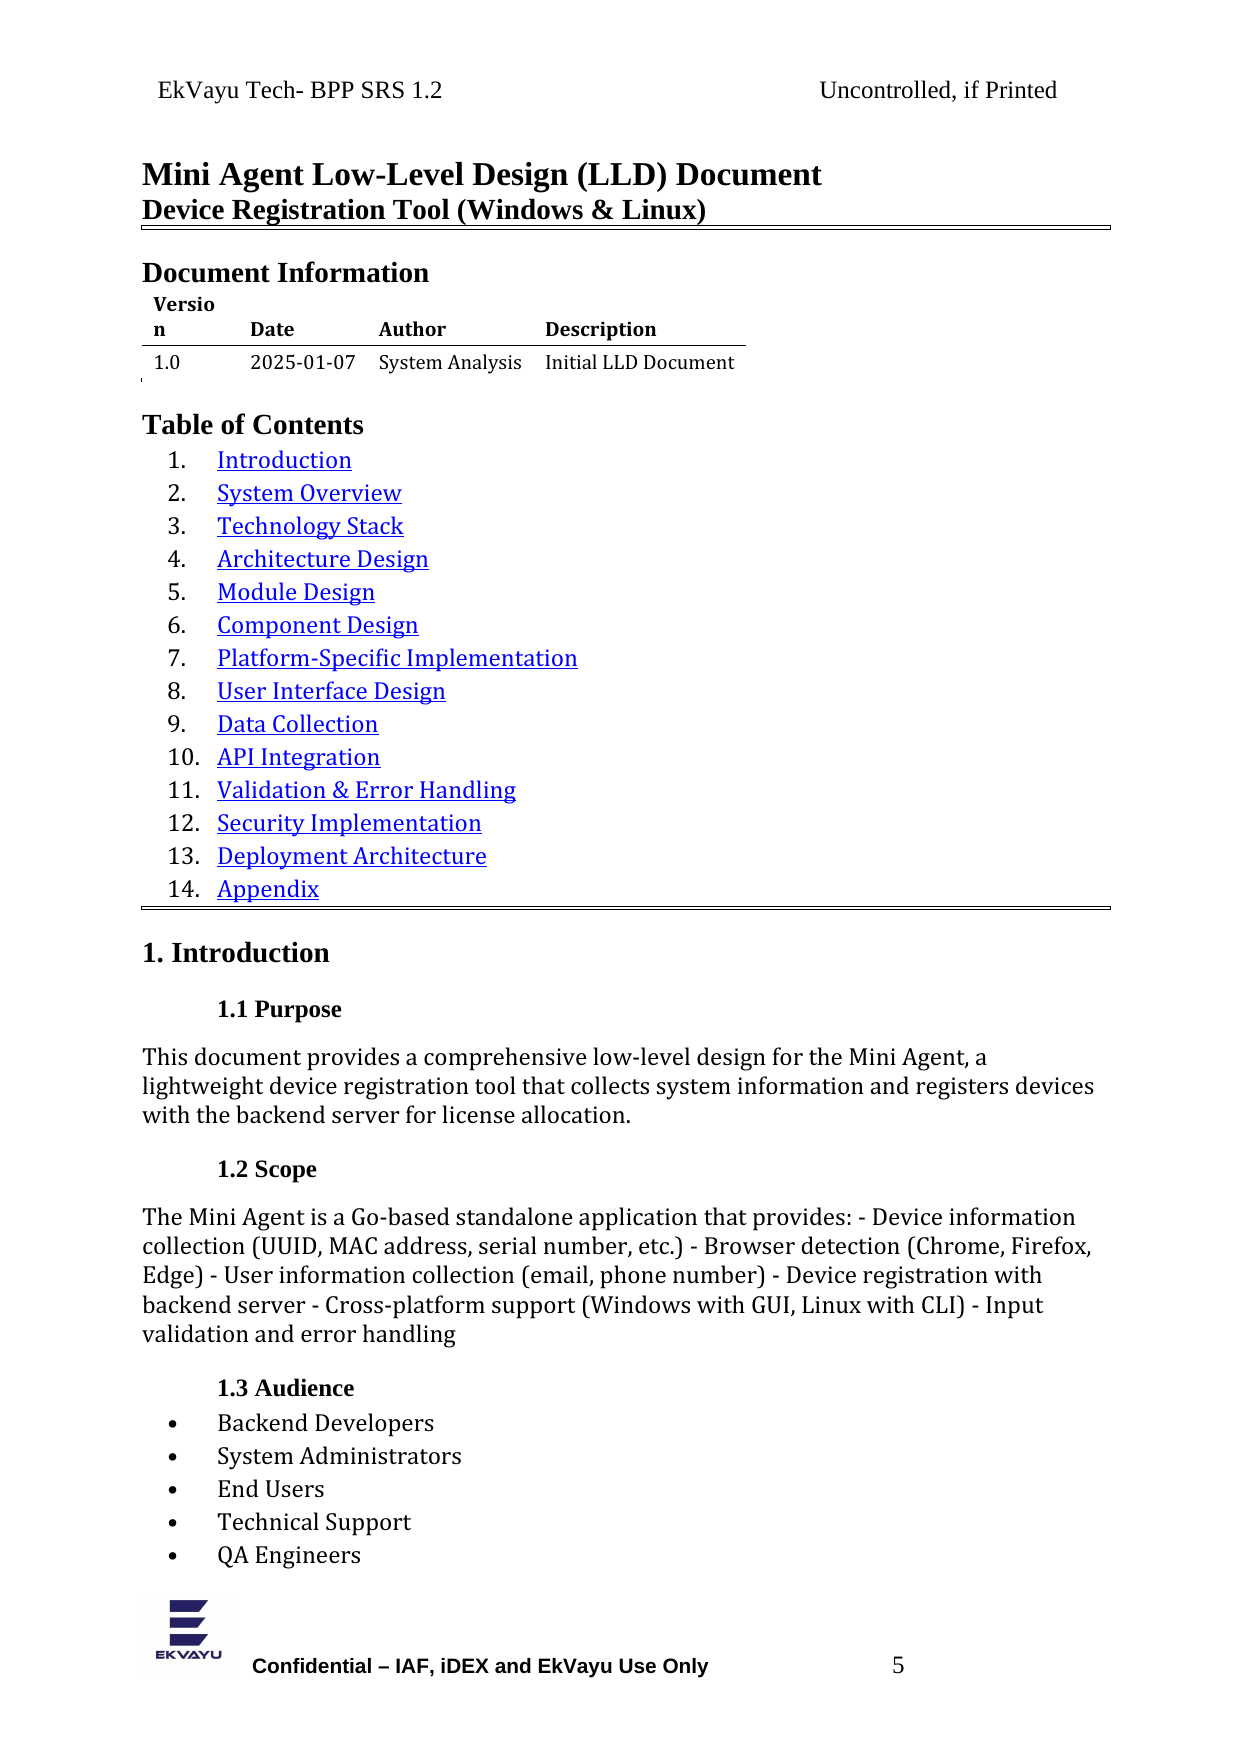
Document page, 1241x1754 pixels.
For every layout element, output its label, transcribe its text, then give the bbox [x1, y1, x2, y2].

subtitle Document Information [142, 255, 1110, 288]
table_cell Initial LLD Document [534, 346, 746, 378]
list Architecture Design [167, 543, 1110, 573]
text The Mini Agent is a Go-based standalone application that provides: - Device information collection (UUID, MAC address, serial number, etc.) - Browser detection (Chrome, Firefox, Edge) - User information collection (email, phone number) - Device registration with backend server - Cross-platform support (Windows with GUI, Linux with CLI) - Input validation and error handling [142, 1202, 1110, 1348]
list End Users [167, 1474, 1110, 1503]
list Security Implementation [167, 807, 1110, 837]
list Technology Stack [167, 510, 1110, 539]
list API Integration [167, 741, 1110, 771]
subtitle 1.3 Audience [217, 1373, 1110, 1402]
list System Administrators [167, 1441, 1110, 1470]
picture [141, 1592, 233, 1674]
subtitle 1. Introduction [142, 935, 1110, 969]
text This document provides a comprehensive low-level design for the Mini Agent, a lightweight device registration tool that collects system information and registers devices with the backend server for license allocation. [142, 1041, 1110, 1129]
table_cell System Analysis [367, 346, 533, 378]
subtitle 1.1 Purpose [217, 994, 1110, 1023]
list Component Design [167, 609, 1110, 639]
list Backend Developers [167, 1408, 1110, 1437]
subtitle Mini Agent Low-Level Design (LLD) Document [142, 154, 1110, 192]
table_header Author [367, 288, 533, 345]
subtitle 1.2 Scope [217, 1154, 1110, 1183]
subtitle Table of Contents [142, 407, 1110, 441]
list Data Collection [167, 708, 1110, 738]
table_cell 1.0 [142, 346, 239, 378]
subtitle Device Registration Tool (Windows & Linux) [142, 192, 1110, 225]
list Technical Support [167, 1507, 1110, 1536]
list Platform-Specific Implementation [167, 642, 1110, 672]
list Validation & Error Handling [167, 774, 1110, 804]
list Module Design [167, 576, 1110, 606]
table_cell 2025-01-07 [239, 346, 367, 378]
list Introduction [167, 444, 1110, 473]
list Appendix [167, 873, 1110, 903]
list Deployment Architecture [167, 841, 1110, 870]
table_header Description [534, 288, 746, 345]
table_header Date [239, 288, 367, 345]
list System Overview [167, 477, 1110, 507]
list User Interface Design [167, 675, 1110, 705]
table_header Version [142, 288, 239, 345]
list QA Engineers [167, 1540, 1110, 1569]
